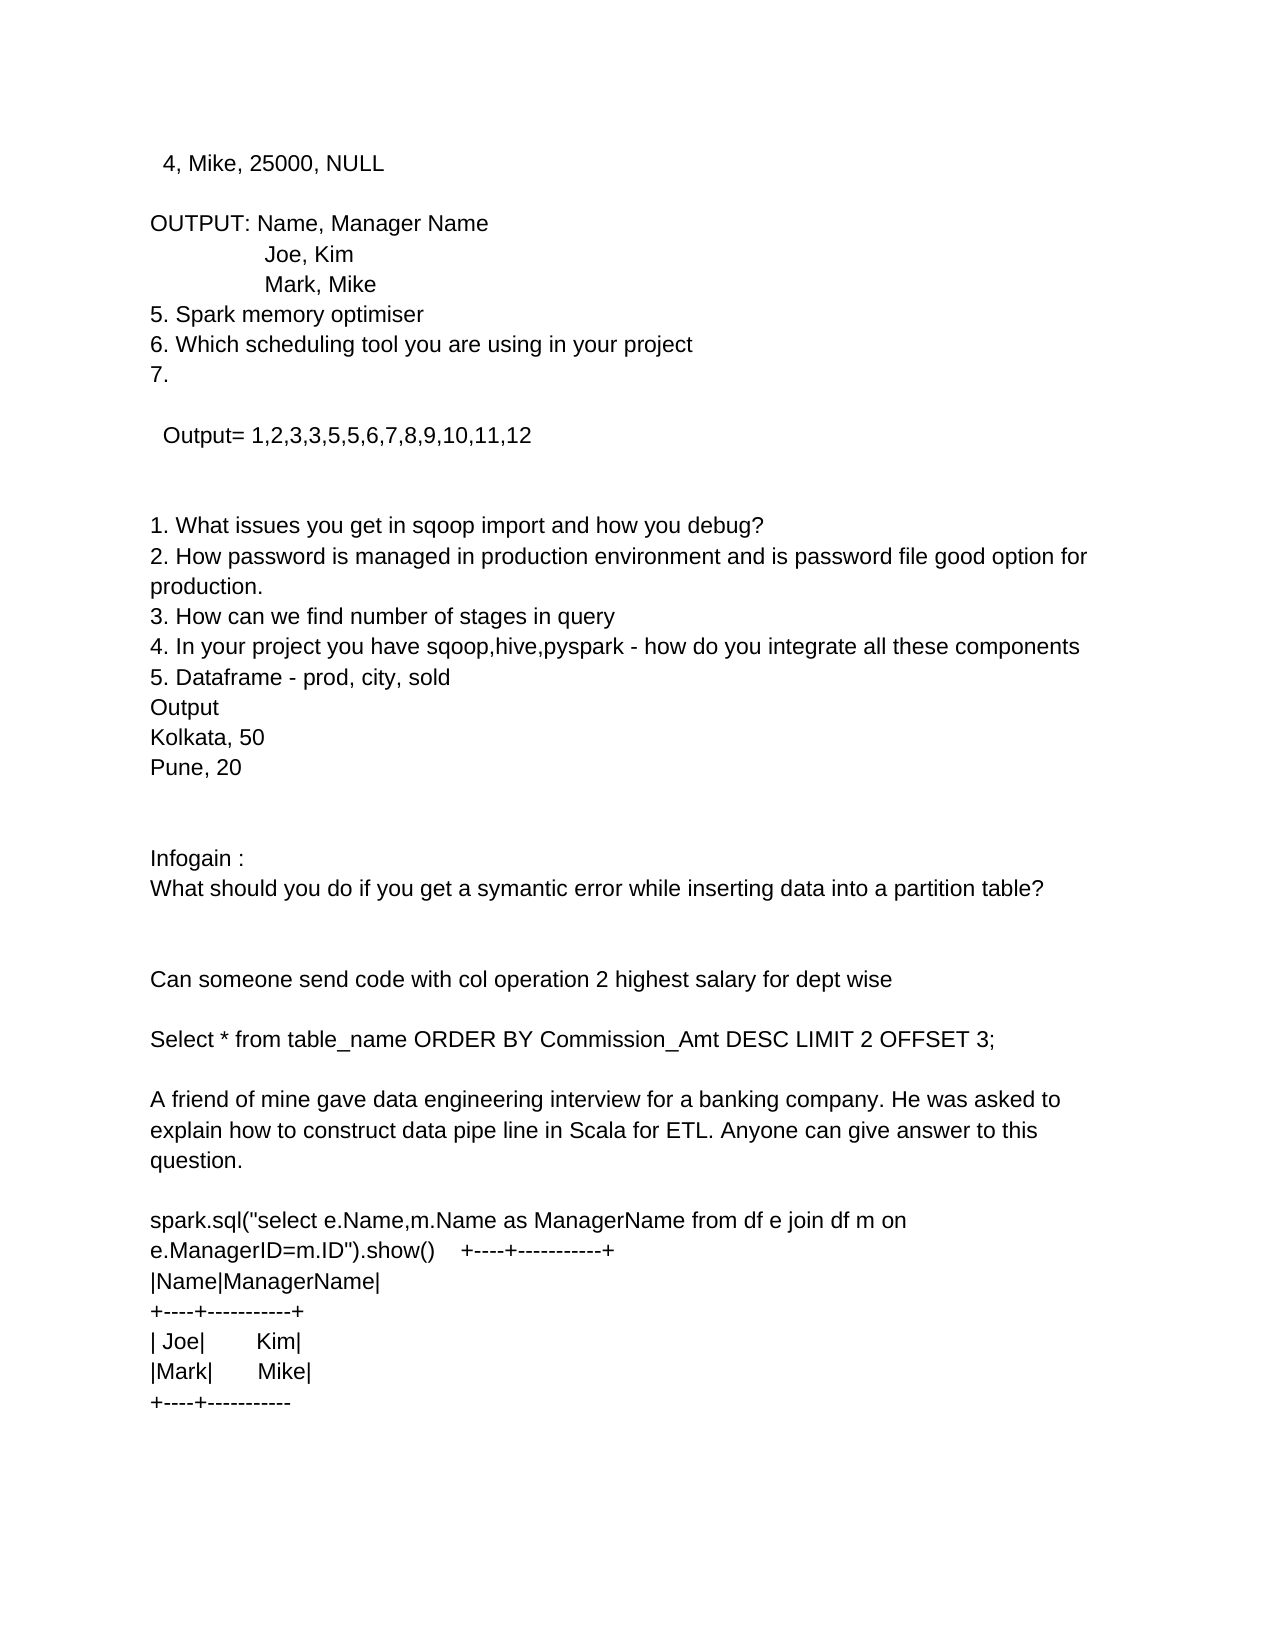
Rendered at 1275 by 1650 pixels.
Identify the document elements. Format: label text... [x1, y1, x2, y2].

text 7. [150, 361, 1125, 388]
text What should you do if you get a symantic error while inserting data into a partition table? [150, 875, 1125, 901]
text Output [150, 694, 1125, 720]
text Pune, 20 [150, 754, 1125, 781]
text Kolkata, 50 [150, 724, 1125, 750]
text Can someone send code with col operation 2 highest salary for dept wise [150, 966, 1125, 992]
text | Joe| Kim| [150, 1328, 1125, 1354]
text 3. How can we find number of stages in query [150, 603, 1125, 629]
text 4. In your project you have sqoop,hive,pyspark - how do you integrate all these components [150, 633, 1125, 660]
text spark.sql("select e.Name,m.Name as ManagerName from df e join df m on e.ManagerID=m.ID").show() +----+-----------+ [150, 1207, 1125, 1264]
text A friend of mine gave data engineering interview for a banking company. He was asked to explain how to construct data pipe line in Scala for ETL. Anyone can give answer to this question. [150, 1086, 1125, 1173]
text +----+-----------+ [150, 1298, 1125, 1324]
text |Mark| Mike| [150, 1358, 1125, 1385]
text 5. Dataframe - prod, city, sold [150, 663, 1125, 690]
text |Name|ManagerName| [150, 1268, 1125, 1294]
text Mark, Mike [150, 271, 1125, 297]
text OUTPUT: Name, Manager Name [150, 210, 1125, 237]
text Select * from table_name ORDER BY Commission_Amt DESC LIMIT 2 OFFSET 3; [150, 1026, 1125, 1052]
text 1. What issues you get in sqoop import and how you debug? [150, 512, 1125, 539]
text 5. Spark memory optimiser [150, 301, 1125, 327]
text 4, Mike, 25000, NULL [150, 150, 1125, 176]
text Joe, Kim [150, 241, 1125, 267]
text 2. How password is managed in production environment and is password file good option for production. [150, 543, 1125, 599]
text Infogain : [150, 845, 1125, 871]
text 6. Which scheduling tool you are using in your project [150, 331, 1125, 358]
text Output= 1,2,3,3,5,5,6,7,8,9,10,11,12 [150, 422, 1125, 448]
text +----+----------- [150, 1388, 1125, 1415]
